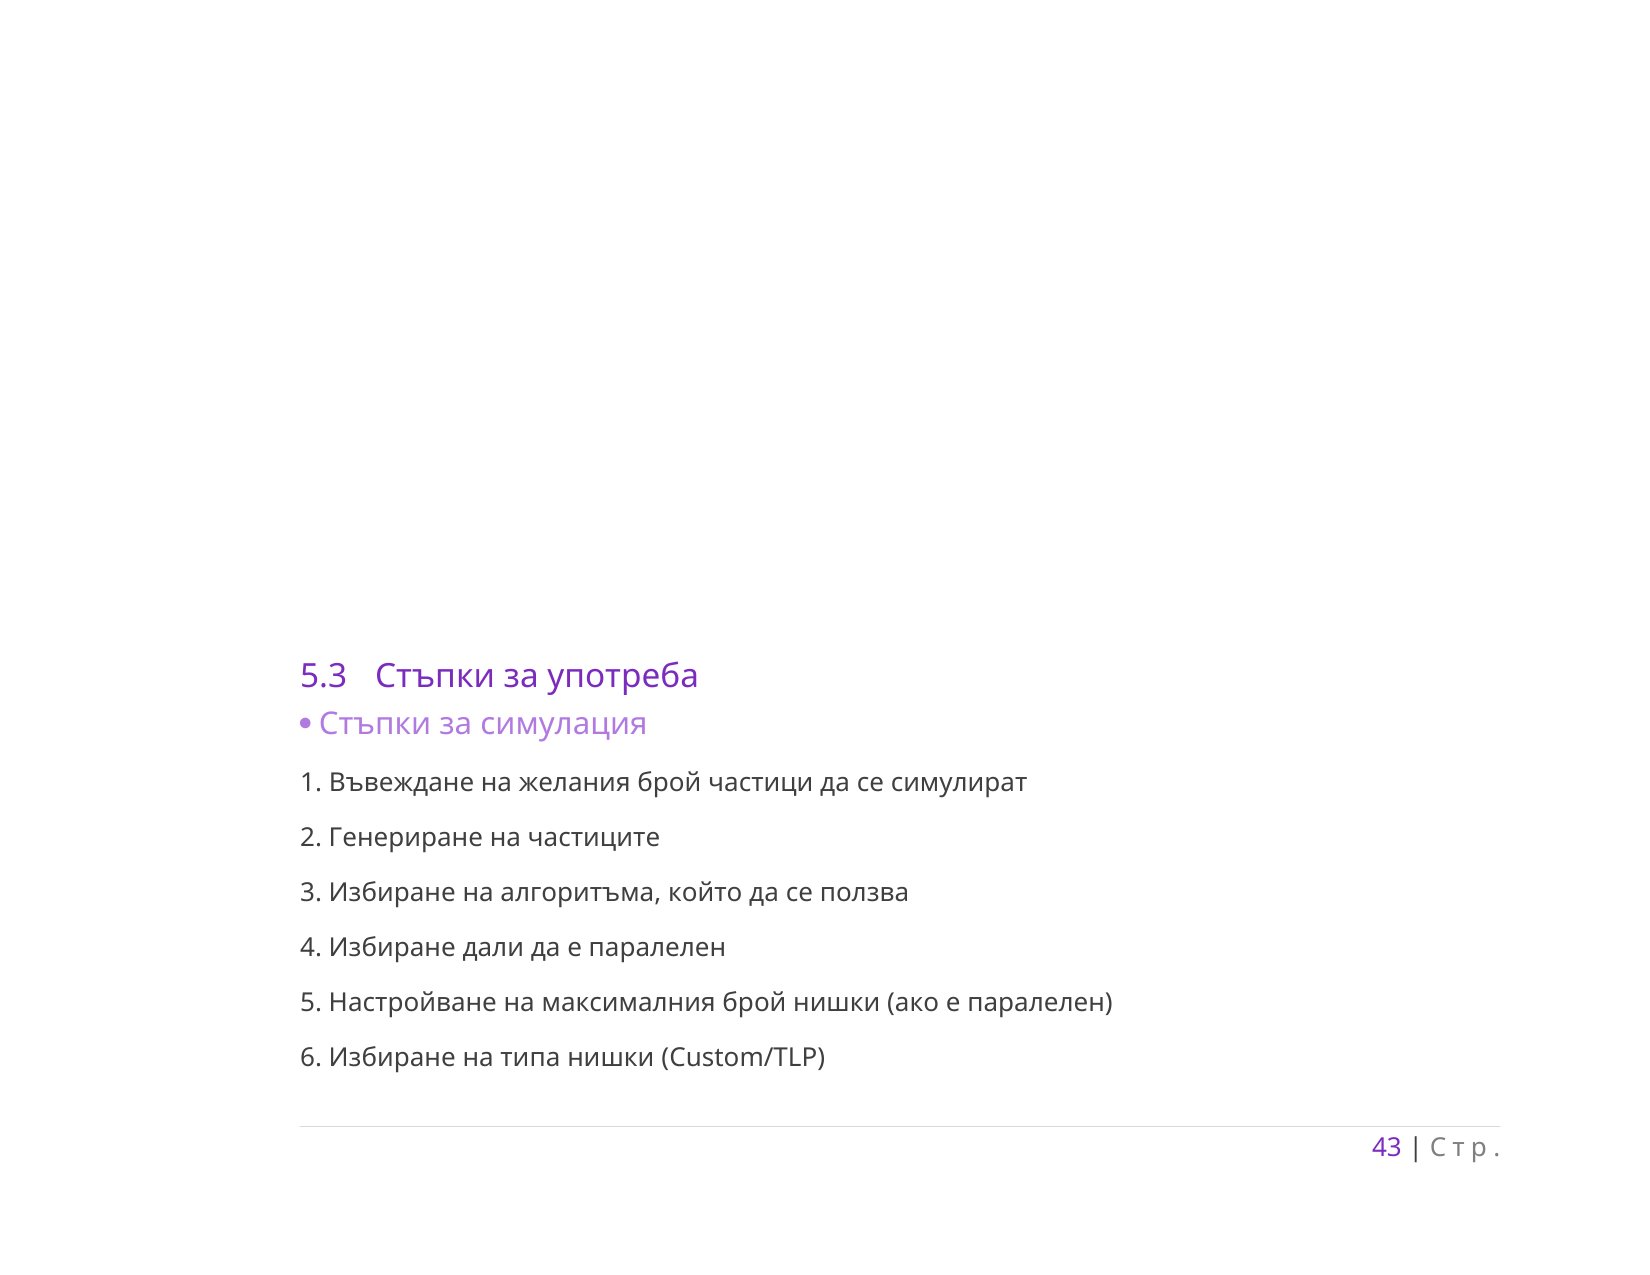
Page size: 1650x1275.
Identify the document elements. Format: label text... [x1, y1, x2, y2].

text 3. Избиране на алгоритъма, който да се ползва [300, 873, 1500, 909]
text 5. Настройване на максималния брой нишки (ако е паралелен) [300, 983, 1500, 1019]
list Стъпки за симулация [300, 701, 1500, 743]
list Стъпки за употреба [300, 652, 1500, 697]
text 1. Въвеждане на желания брой частици да се симулират [300, 763, 1500, 799]
text 6. Избиране на типа нишки (Custom/TLP) [300, 1038, 1500, 1074]
text 2. Генериране на частиците [300, 818, 1500, 854]
text 4. Избиране дали да е паралелен [300, 928, 1500, 964]
